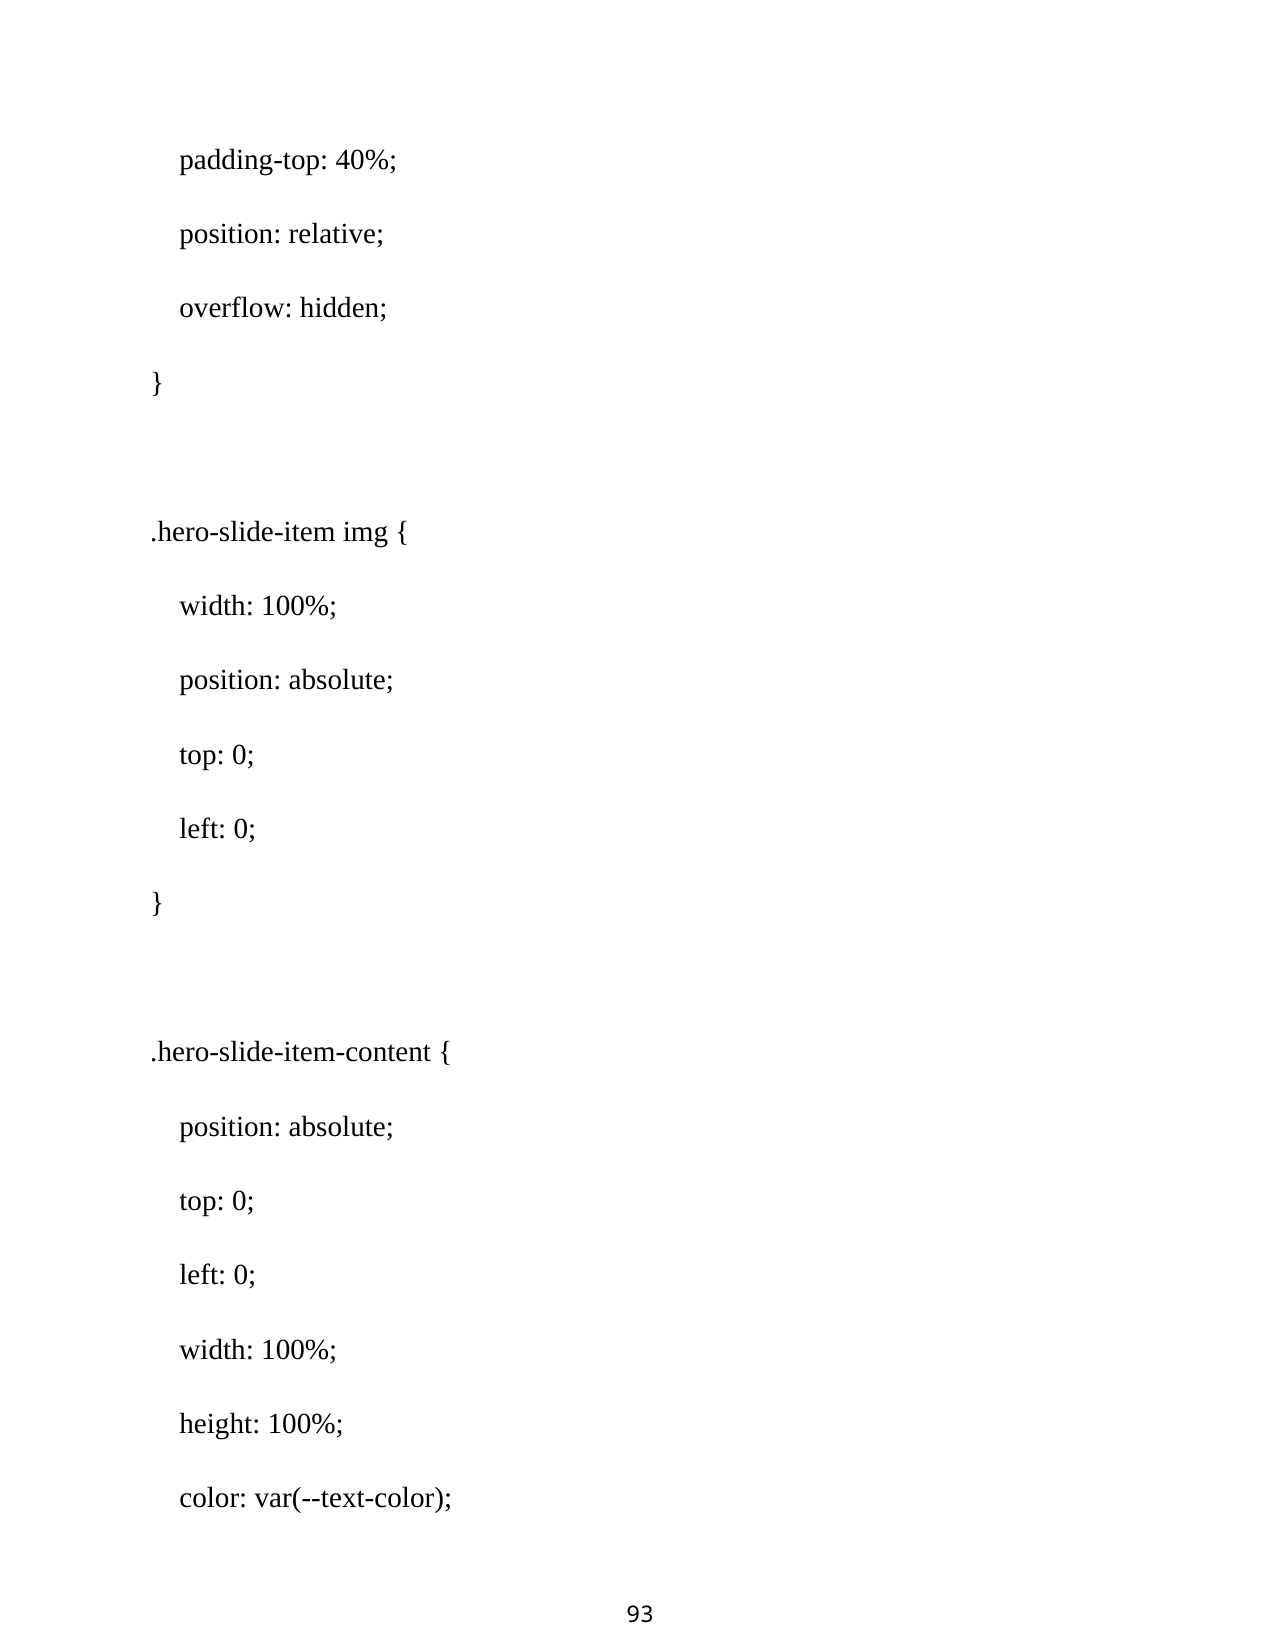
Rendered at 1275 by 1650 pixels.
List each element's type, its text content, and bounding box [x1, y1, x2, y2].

subtitle height: 100%; [150, 1406, 1238, 1440]
subtitle position: relative; [150, 216, 1238, 250]
subtitle width: 100%; [150, 1332, 1238, 1365]
subtitle color: var(--text-color); [150, 1481, 1238, 1514]
subtitle left: 0; [150, 1257, 1238, 1291]
subtitle top: 0; [150, 1183, 1238, 1217]
subtitle .hero-slide-item-content { [150, 1034, 1238, 1068]
subtitle left: 0; [150, 811, 1238, 845]
subtitle overflow: hidden; [150, 291, 1238, 324]
subtitle position: absolute; [150, 1109, 1238, 1142]
subtitle position: absolute; [150, 662, 1238, 696]
subtitle padding-top: 40%; [150, 142, 1238, 175]
subtitle .hero-slide-item img { [150, 514, 1238, 547]
subtitle } [150, 886, 1238, 919]
subtitle width: 100%; [150, 588, 1238, 622]
subtitle } [150, 365, 1238, 398]
subtitle top: 0; [150, 737, 1238, 770]
